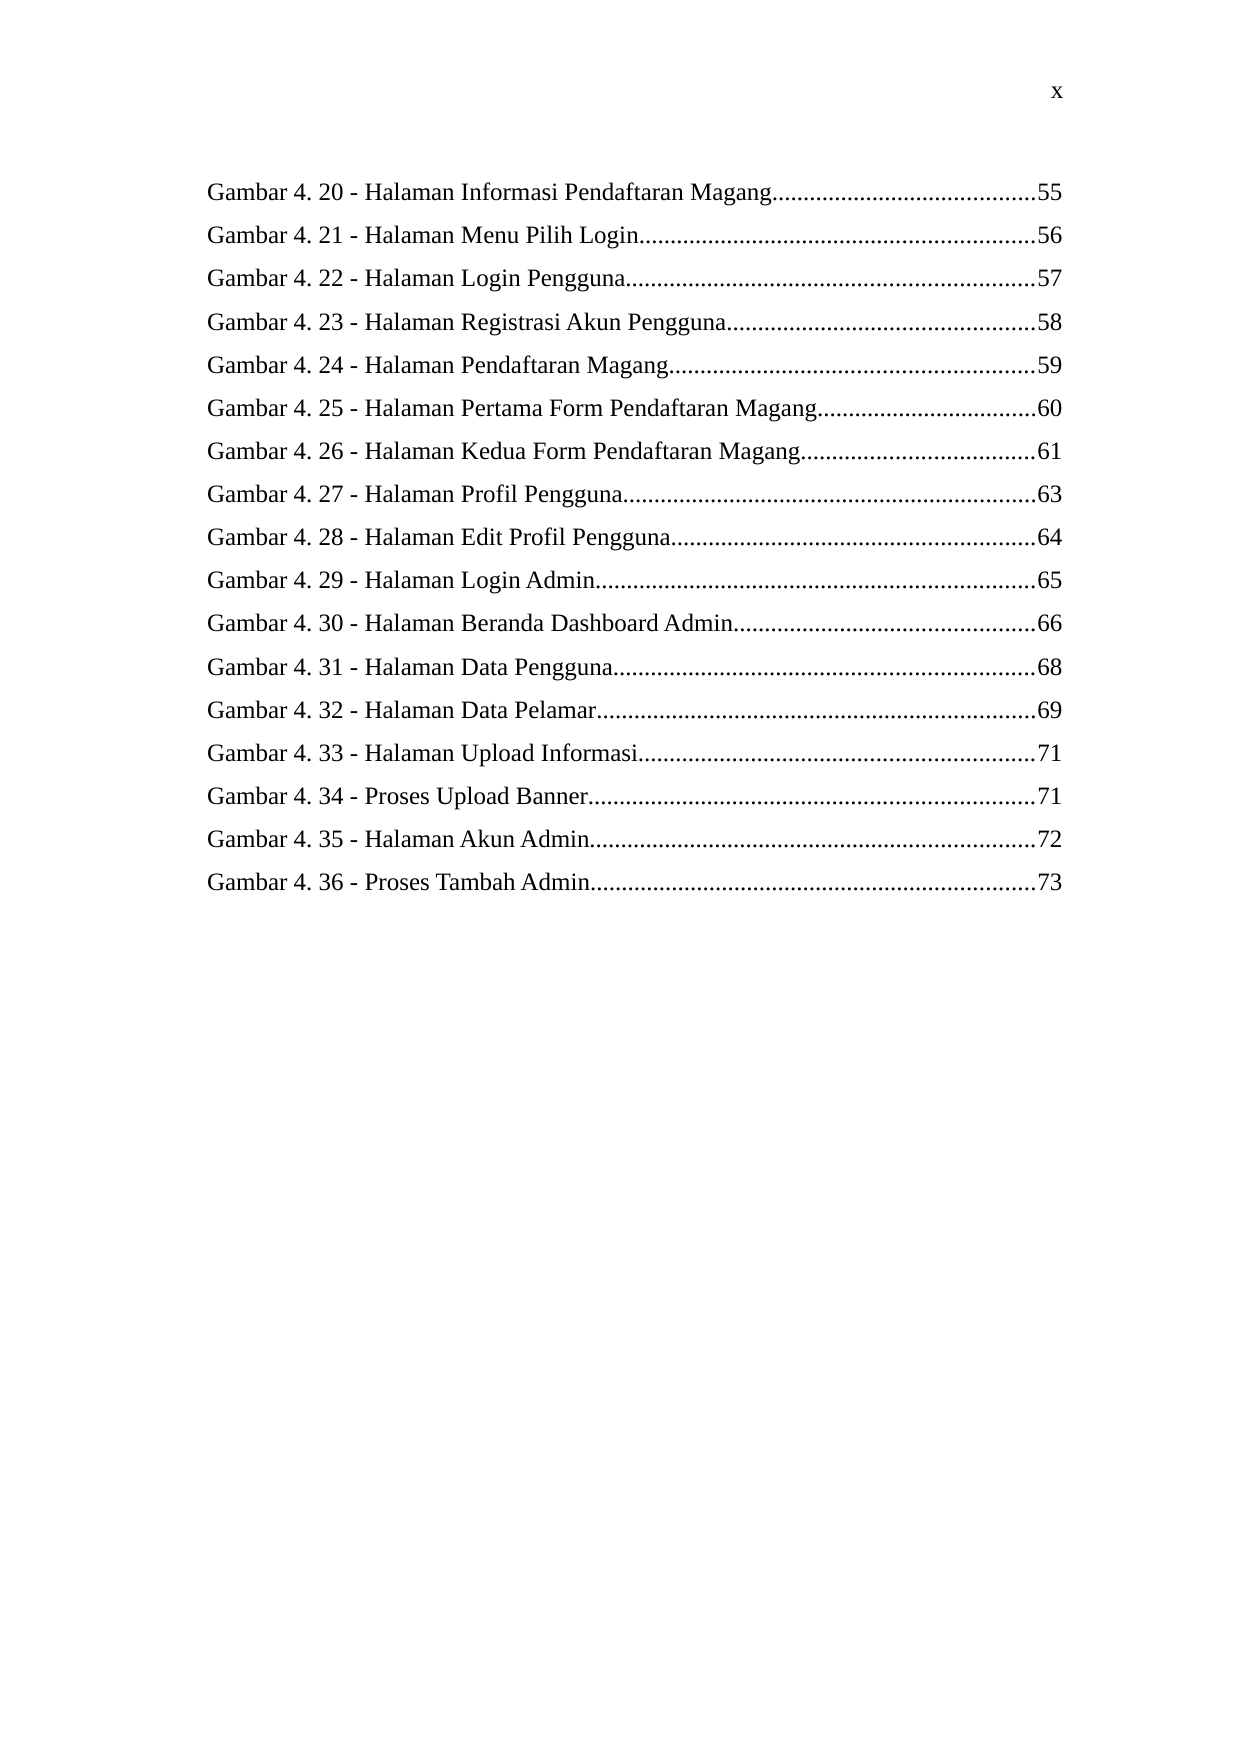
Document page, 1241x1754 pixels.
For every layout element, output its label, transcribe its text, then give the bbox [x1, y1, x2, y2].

text Gambar 4. 33 - Halaman Upload Informasi 71 [207, 738, 1063, 767]
text Gambar 4. 36 - Proses Tambah Admin 73 [207, 867, 1063, 896]
text Gambar 4. 27 - Halaman Profil Pengguna 63 [207, 479, 1063, 508]
text Gambar 4. 31 - Halaman Data Pengguna 68 [207, 652, 1063, 680]
text Gambar 4. 35 - Halaman Akun Admin 72 [207, 824, 1063, 853]
text Gambar 4. 24 - Halaman Pendaftaran Magang 59 [207, 350, 1063, 378]
text Gambar 4. 32 - Halaman Data Pelamar 69 [207, 695, 1063, 723]
text Gambar 4. 21 - Halaman Menu Pilih Login 56 [207, 220, 1063, 249]
text Gambar 4. 26 - Halaman Kedua Form Pendaftaran Magang 61 [207, 436, 1063, 465]
text Gambar 4. 22 - Halaman Login Pengguna 57 [207, 263, 1063, 292]
text Gambar 4. 30 - Halaman Beranda Dashboard Admin 66 [207, 608, 1063, 637]
text Gambar 4. 28 - Halaman Edit Profil Pengguna 64 [207, 522, 1063, 551]
text Gambar 4. 23 - Halaman Registrasi Akun Pengguna 58 [207, 307, 1063, 335]
text Gambar 4. 29 - Halaman Login Admin 65 [207, 565, 1063, 594]
text Gambar 4. 34 - Proses Upload Banner 71 [207, 781, 1063, 810]
text Gambar 4. 20 - Halaman Informasi Pendaftaran Magang 55 [207, 177, 1063, 206]
text Gambar 4. 25 - Halaman Pertama Form Pendaftaran Magang 60 [207, 393, 1063, 422]
